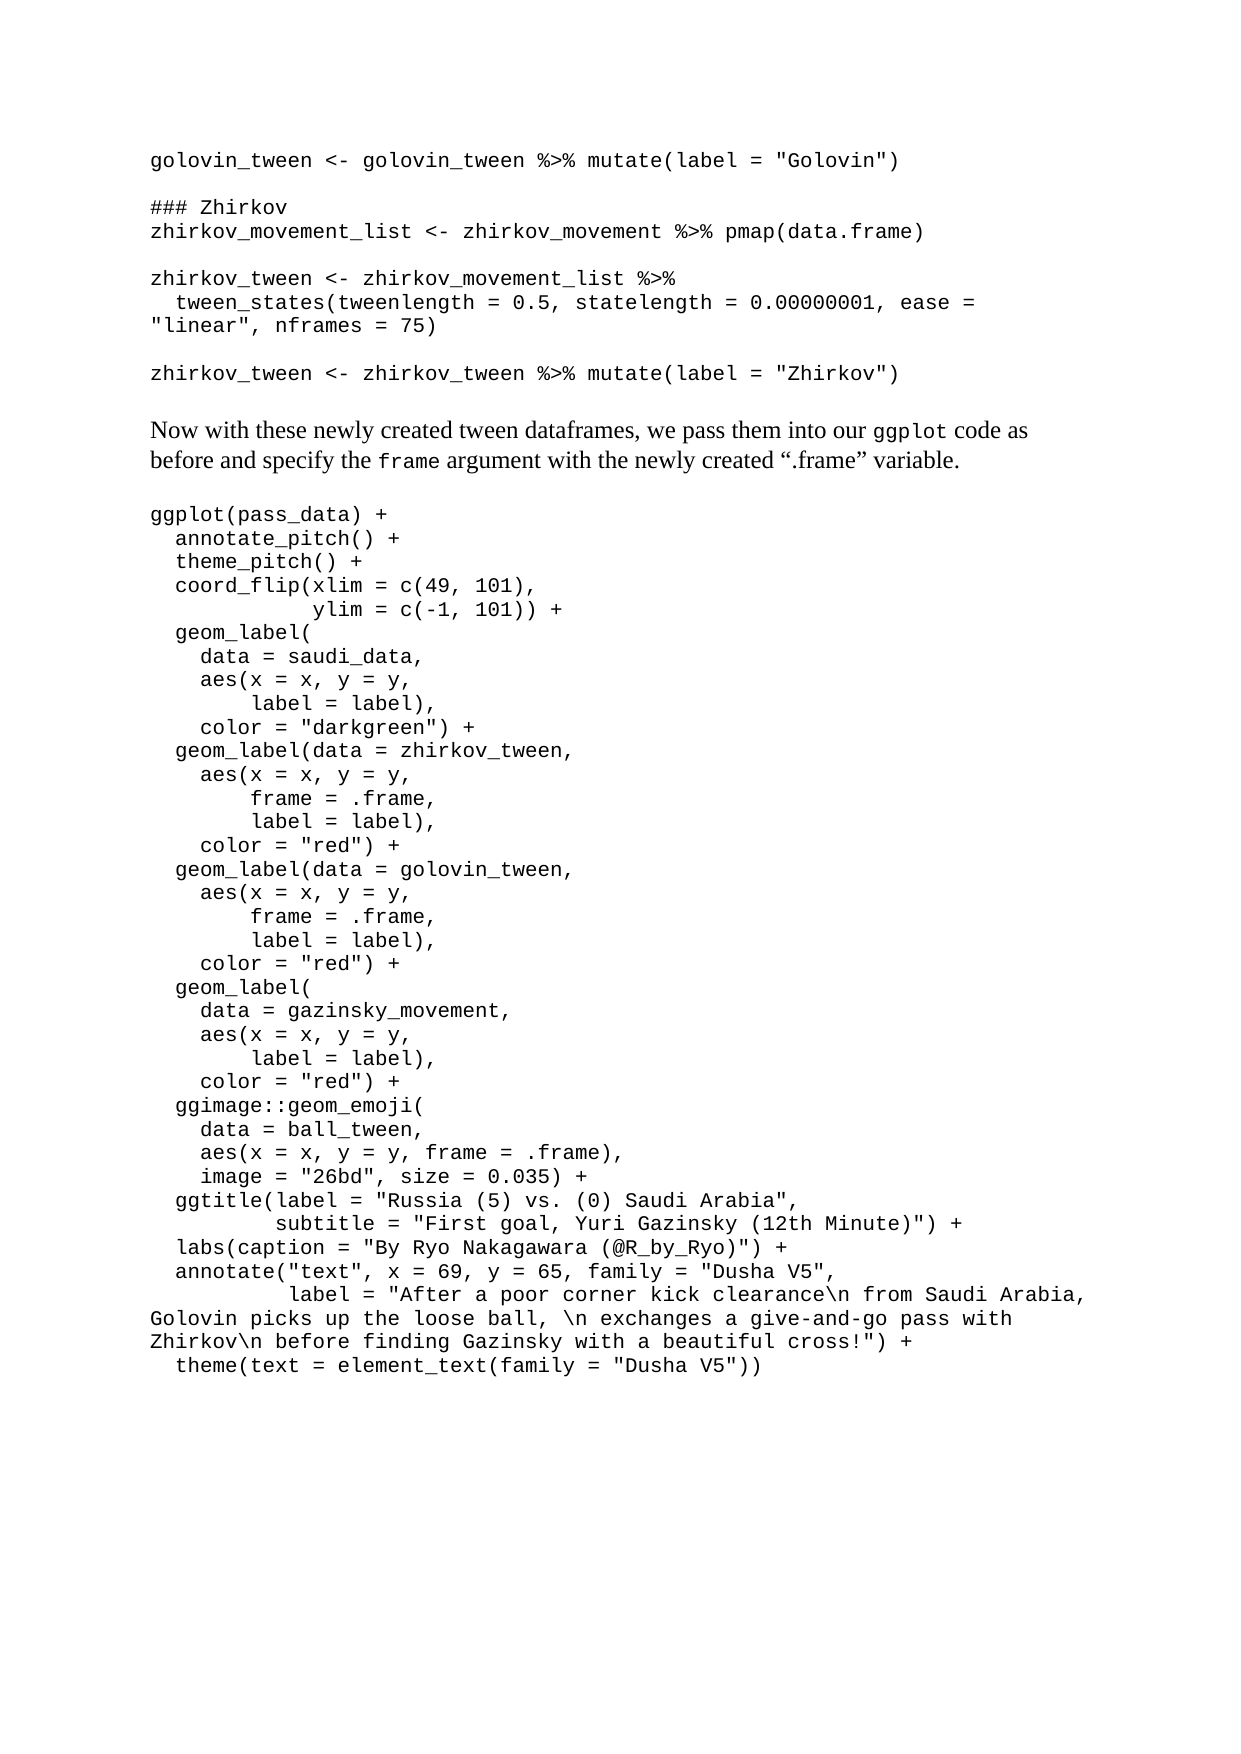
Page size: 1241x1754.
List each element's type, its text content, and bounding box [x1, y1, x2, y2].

text aes(x = x, y = y, [150, 669, 1090, 693]
text geom_label(data = golovin_tween, [150, 859, 1090, 882]
text Now with these newly created tween dataframes, we pass them into our ggplot code as before and specify the frame argument with the newly created “.frame” variable. [150, 416, 1090, 475]
text ggtitle(label = "Russia (5) vs. (0) Saudi Arabia", [150, 1190, 1090, 1213]
text aes(x = x, y = y, frame = .frame), [150, 1142, 1090, 1166]
text label = "After a poor corner kick clearance\n from Saudi Arabia, Golovin picks up the loose ball, \n exchanges a give-and-go pass with Zhirkov\n before finding Gazinsky with a beautiful cross!") + [150, 1284, 1090, 1355]
text frame = .frame, [150, 788, 1090, 811]
text geom_label( [150, 977, 1090, 1001]
text golovin_tween <- golovin_tween %>% mutate(label = "Golovin") [150, 150, 1090, 174]
text aes(x = x, y = y, [150, 1024, 1090, 1048]
text zhirkov_movement_list <- zhirkov_movement %>% pmap(data.frame) [150, 221, 1090, 244]
text frame = .frame, [150, 906, 1090, 929]
text color = "red") + [150, 953, 1090, 977]
text label = label), [150, 811, 1090, 835]
text ### Zhirkov [150, 197, 1090, 221]
text theme(text = element_text(family = "Dusha V5")) [150, 1355, 1090, 1379]
text color = "red") + [150, 1071, 1090, 1095]
text annotate("text", x = 69, y = 65, family = "Dusha V5", [150, 1261, 1090, 1284]
text geom_label( [150, 622, 1090, 646]
text color = "darkgreen") + [150, 717, 1090, 740]
text ggimage::geom_emoji( [150, 1095, 1090, 1119]
text geom_label(data = zhirkov_tween, [150, 740, 1090, 764]
text theme_pitch() + [150, 551, 1090, 575]
text subtitle = "First goal, Yuri Gazinsky (12th Minute)") + [150, 1213, 1090, 1237]
text coord_flip(xlim = c(49, 101), [150, 575, 1090, 598]
text annotate_pitch() + [150, 528, 1090, 551]
text color = "red") + [150, 835, 1090, 859]
text data = ball_tween, [150, 1119, 1090, 1142]
text tween_states(tweenlength = 0.5, statelength = 0.00000001, ease = "linear", nframes = 75) [150, 292, 1090, 339]
text label = label), [150, 693, 1090, 717]
text data = gazinsky_movement, [150, 1001, 1090, 1024]
text zhirkov_tween <- zhirkov_tween %>% mutate(label = "Zhirkov") [150, 363, 1090, 386]
text ylim = c(-1, 101)) + [150, 598, 1090, 622]
text data = saudi_data, [150, 646, 1090, 669]
text aes(x = x, y = y, [150, 882, 1090, 906]
text image = "26bd", size = 0.035) + [150, 1166, 1090, 1190]
text aes(x = x, y = y, [150, 764, 1090, 788]
text label = label), [150, 1048, 1090, 1071]
text ggplot(pass_data) + [150, 504, 1090, 528]
text labs(caption = "By Ryo Nakagawara (@R_by_Ryo)") + [150, 1237, 1090, 1261]
text zhirkov_tween <- zhirkov_movement_list %>% [150, 268, 1090, 292]
text label = label), [150, 929, 1090, 953]
